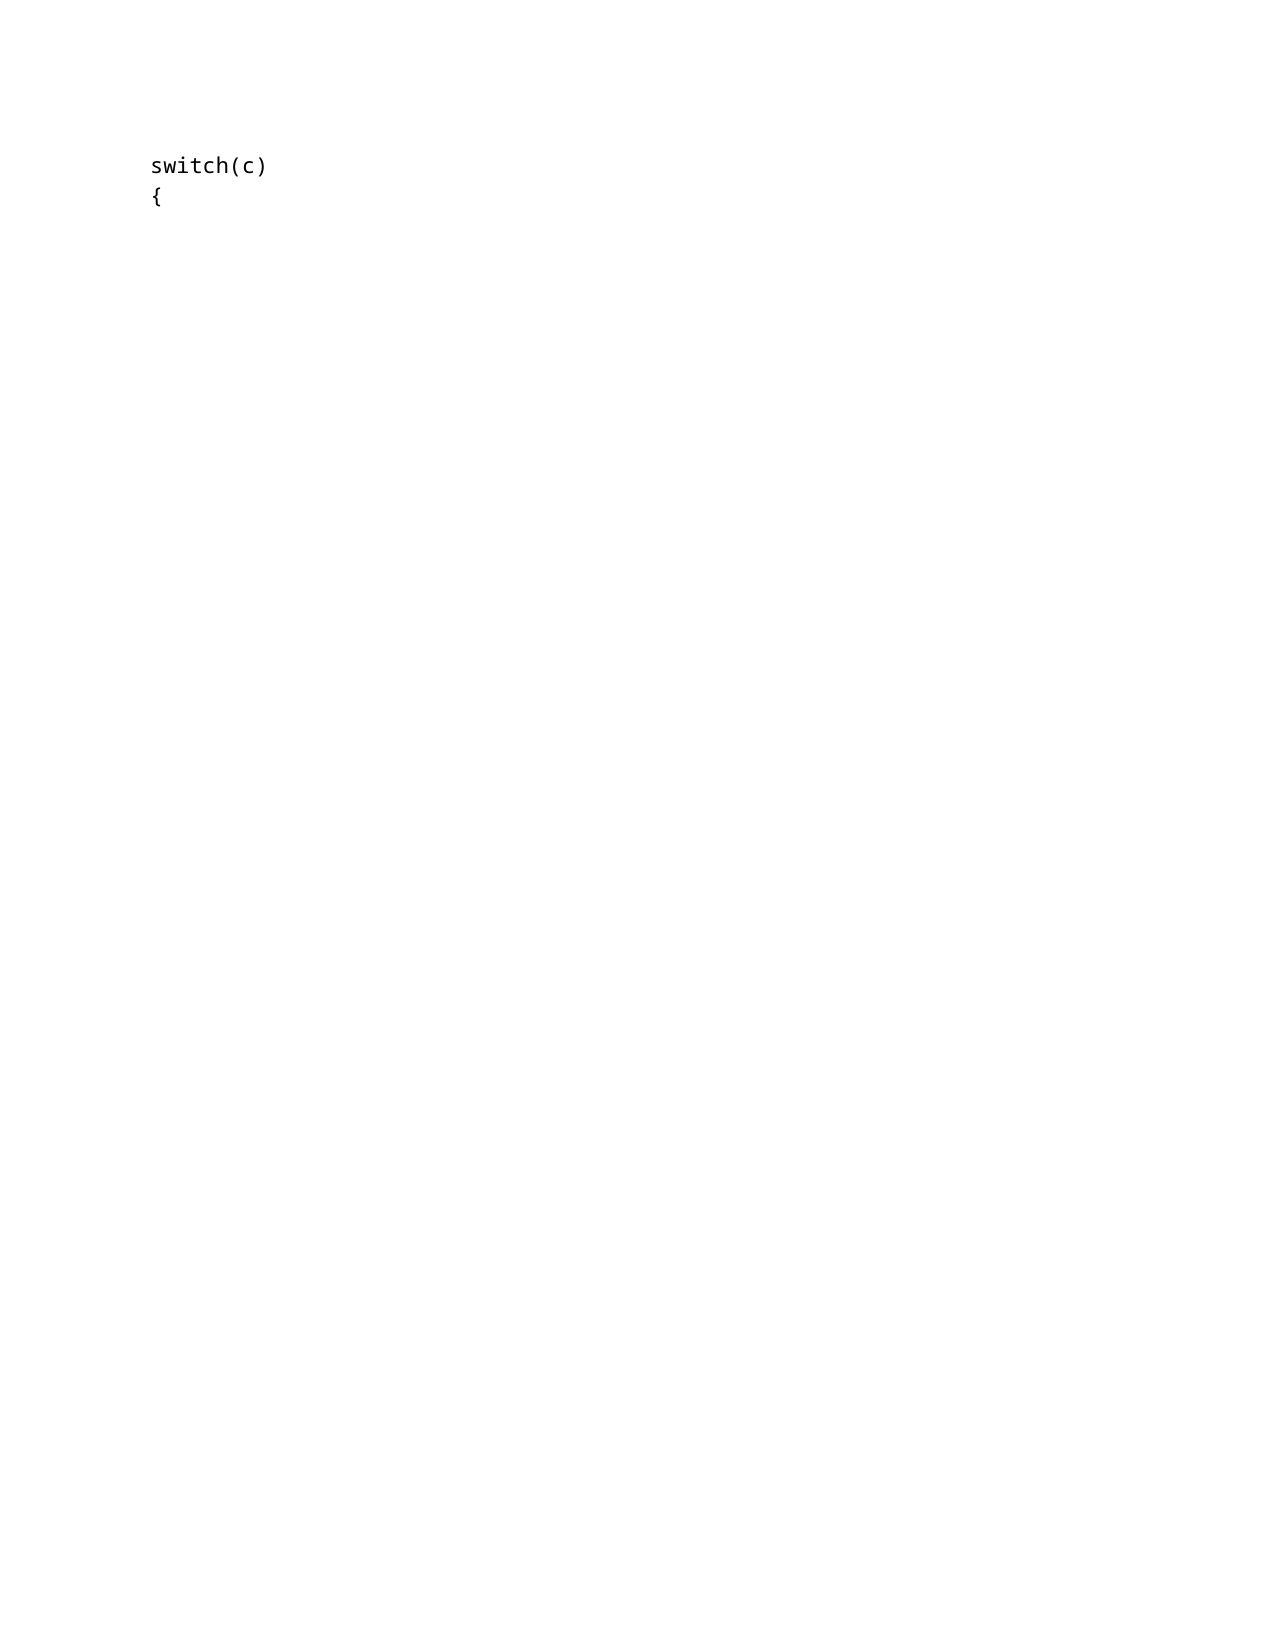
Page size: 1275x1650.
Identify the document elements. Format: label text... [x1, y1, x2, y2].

text switch(c) [150, 150, 1125, 180]
text { [150, 180, 1125, 209]
